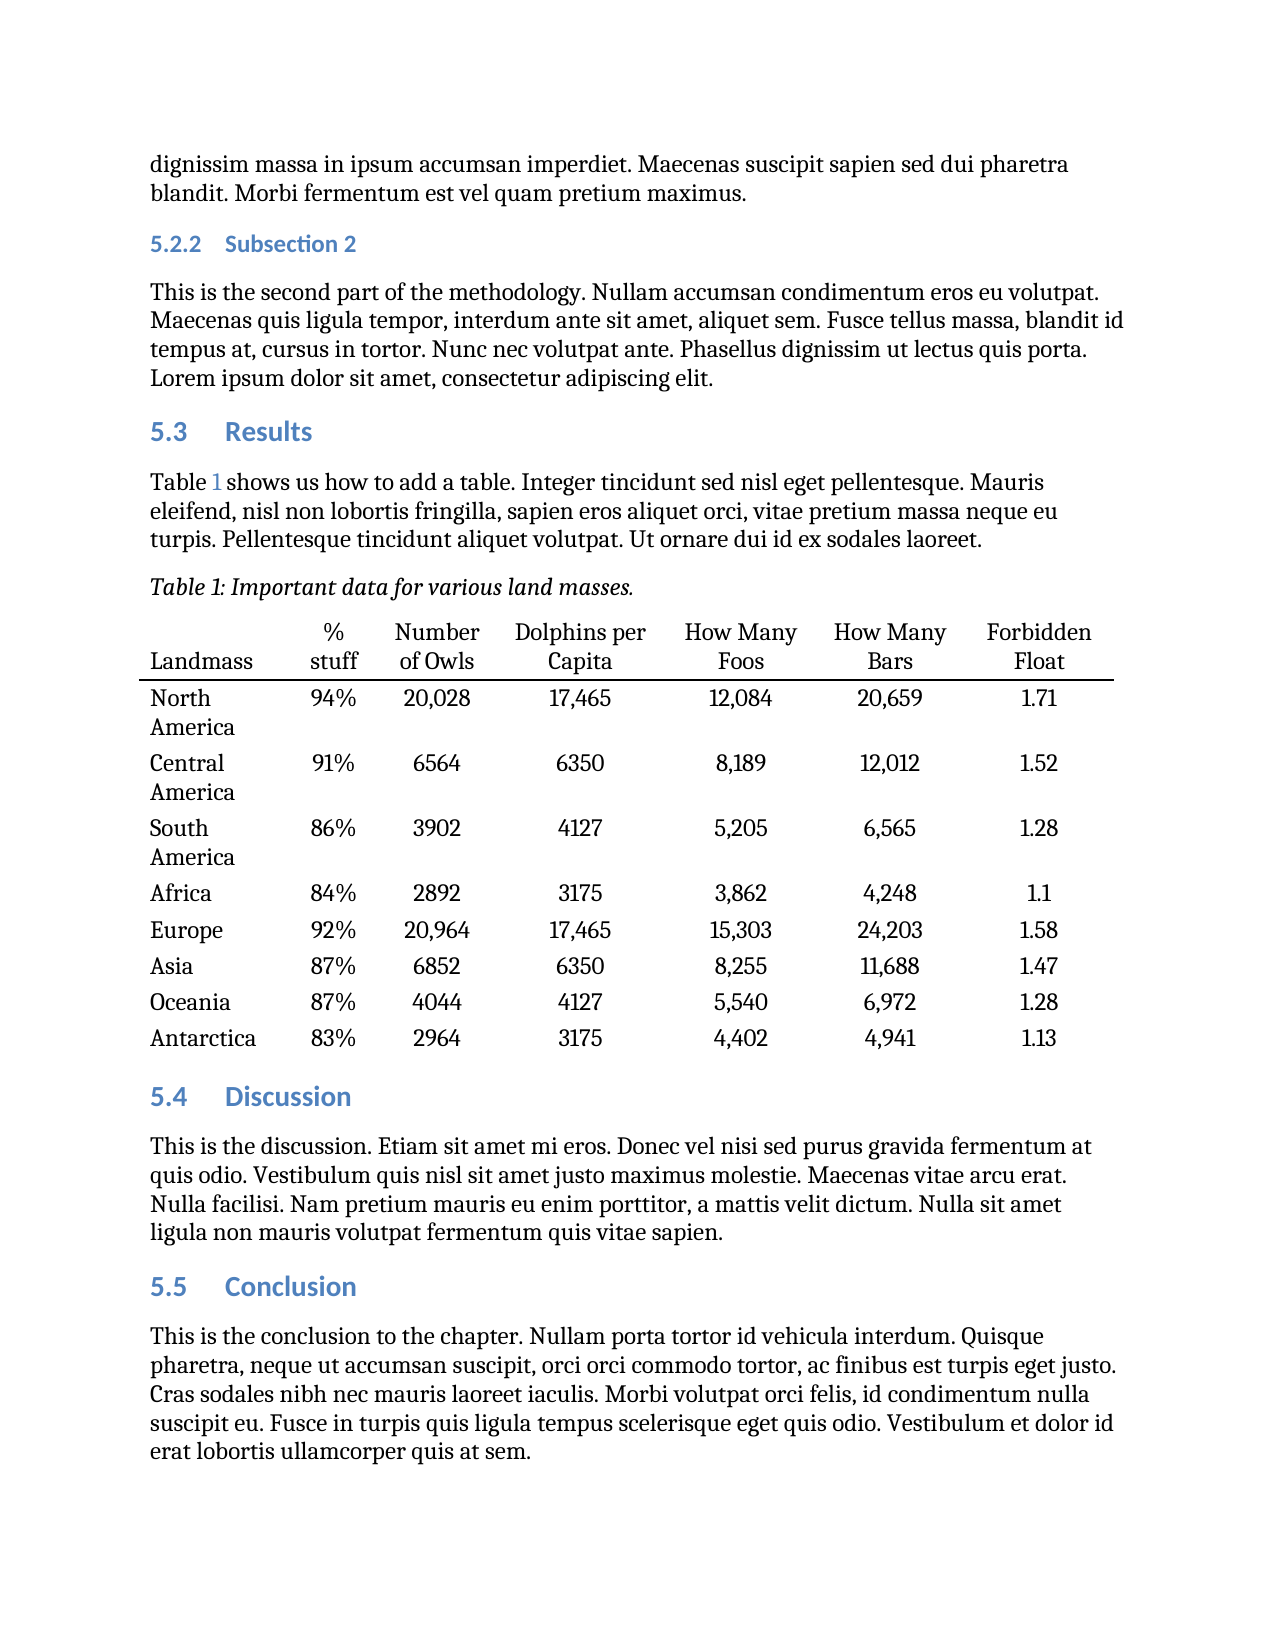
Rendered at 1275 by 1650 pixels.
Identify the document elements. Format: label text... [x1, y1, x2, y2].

table_cell 84% [288, 876, 379, 912]
table_cell 6,565 [815, 811, 964, 876]
table_cell 3175 [494, 1021, 666, 1057]
table_cell 6,972 [815, 984, 964, 1021]
table_cell 4,402 [666, 1021, 815, 1057]
table_cell 11,688 [815, 948, 964, 984]
table_cell Asia [139, 948, 288, 984]
table_cell 3175 [494, 876, 666, 912]
subtitle 5.3 Results [150, 413, 1125, 449]
table_cell 4127 [494, 811, 666, 876]
table_cell 15,303 [666, 912, 815, 948]
table_cell 86% [288, 811, 379, 876]
table_cell Africa [139, 876, 288, 912]
text This is the discussion. Etiam sit amet mi eros. Donec vel nisi sed purus gravida fermentum at quis odio. Vestibulum quis nisl sit amet justo maximus molestie. Maecenas vitae arcu erat. Nulla facilisi. Nam pretium mauris eu enim porttitor, a mattis velit dictum. Nulla sit amet ligula non mauris volutpat fermentum quis vitae sapien. [150, 1132, 1125, 1247]
table_cell 6350 [494, 746, 666, 811]
table_cell 12,012 [815, 746, 964, 811]
table_cell 24,203 [815, 912, 964, 948]
subtitle 5.5 Conclusion [150, 1268, 1125, 1303]
table_cell North America [139, 681, 288, 746]
table_header Dolphins per Capita [494, 614, 666, 679]
table_cell 17,465 [494, 681, 666, 746]
table_cell Antarctica [139, 1021, 288, 1057]
table_cell 1.1 [965, 876, 1114, 912]
table_cell 1.28 [965, 811, 1114, 876]
text This is the second part of the methodology. Nullam accumsan condimentum eros eu volutpat. Maecenas quis ligula tempor, interdum ante sit amet, aliquet sem. Fusce tellus massa, blandit id tempus at, cursus in tortor. Nunc nec volutpat ante. Phasellus dignissim ut lectus quis porta. Lorem ipsum dolor sit amet, consectetur adipiscing elit. [150, 278, 1125, 393]
table_cell 4127 [494, 984, 666, 1021]
table_cell 1.52 [965, 746, 1114, 811]
table_cell Oceania [139, 984, 288, 1021]
table_cell 1.71 [965, 681, 1114, 746]
table_header How Many Bars [815, 614, 964, 679]
table_cell 1.58 [965, 912, 1114, 948]
table_header Forbidden Float [965, 614, 1114, 679]
table_cell 20,964 [380, 912, 494, 948]
table_header How Many Foos [666, 614, 815, 679]
table_cell 94% [288, 681, 379, 746]
table_cell 6852 [380, 948, 494, 984]
table_cell Central America [139, 746, 288, 811]
table_cell 3902 [380, 811, 494, 876]
table_cell 1.13 [965, 1021, 1114, 1057]
table_cell 17,465 [494, 912, 666, 948]
table_cell 1.28 [965, 984, 1114, 1021]
table_cell 4,248 [815, 876, 964, 912]
table_cell South America [139, 811, 288, 876]
text This is the conclusion to the chapter. Nullam porta tortor id vehicula interdum. Quisque pharetra, neque ut accumsan suscipit, orci orci commodo tortor, ac finibus est turpis eget justo. Cras sodales nibh nec mauris laoreet iaculis. Morbi volutpat orci felis, id condimentum nulla suscipit eu. Fusce in turpis quis ligula tempus scelerisque eget quis odio. Vestibulum et dolor id erat lobortis ullamcorper quis at sem. [150, 1322, 1125, 1466]
table_cell 6350 [494, 948, 666, 984]
text Table 1 shows us how to add a table. Integer tincidunt sed nisl eget pellentesque. Mauris eleifend, nisl non lobortis fringilla, sapien eros aliquet orci, vitae pretium massa neque eu turpis. Pellentesque tincidunt aliquet volutpat. Ut ornare dui id ex sodales laoreet. [150, 468, 1125, 554]
table_cell 20,028 [380, 681, 494, 746]
table_cell 8,255 [666, 948, 815, 984]
table_cell Europe [139, 912, 288, 948]
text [150, 150, 1125, 207]
table_cell 5,205 [666, 811, 815, 876]
table_cell 1.47 [965, 948, 1114, 984]
table_cell 2892 [380, 876, 494, 912]
subtitle 5.4 Discussion [150, 1078, 1125, 1113]
table_cell 12,084 [666, 681, 815, 746]
table_cell 92% [288, 912, 379, 948]
table_cell 4,941 [815, 1021, 964, 1057]
subtitle 5.2.2 Subsection 2 [150, 228, 1125, 259]
table_cell 5,540 [666, 984, 815, 1021]
table_cell 4044 [380, 984, 494, 1021]
table_cell 6564 [380, 746, 494, 811]
table_cell 20,659 [815, 681, 964, 746]
table_header Number of Owls [380, 614, 494, 679]
table_cell 2964 [380, 1021, 494, 1057]
table_cell 83% [288, 1021, 379, 1057]
table_cell 8,189 [666, 746, 815, 811]
table_cell 87% [288, 948, 379, 984]
table_cell 3,862 [666, 876, 815, 912]
table_cell 91% [288, 746, 379, 811]
table_header Landmass [139, 614, 288, 679]
table_cell 87% [288, 984, 379, 1021]
text Table 1: Important data for various land masses. [150, 573, 1125, 602]
table_header % stuff [288, 614, 379, 679]
